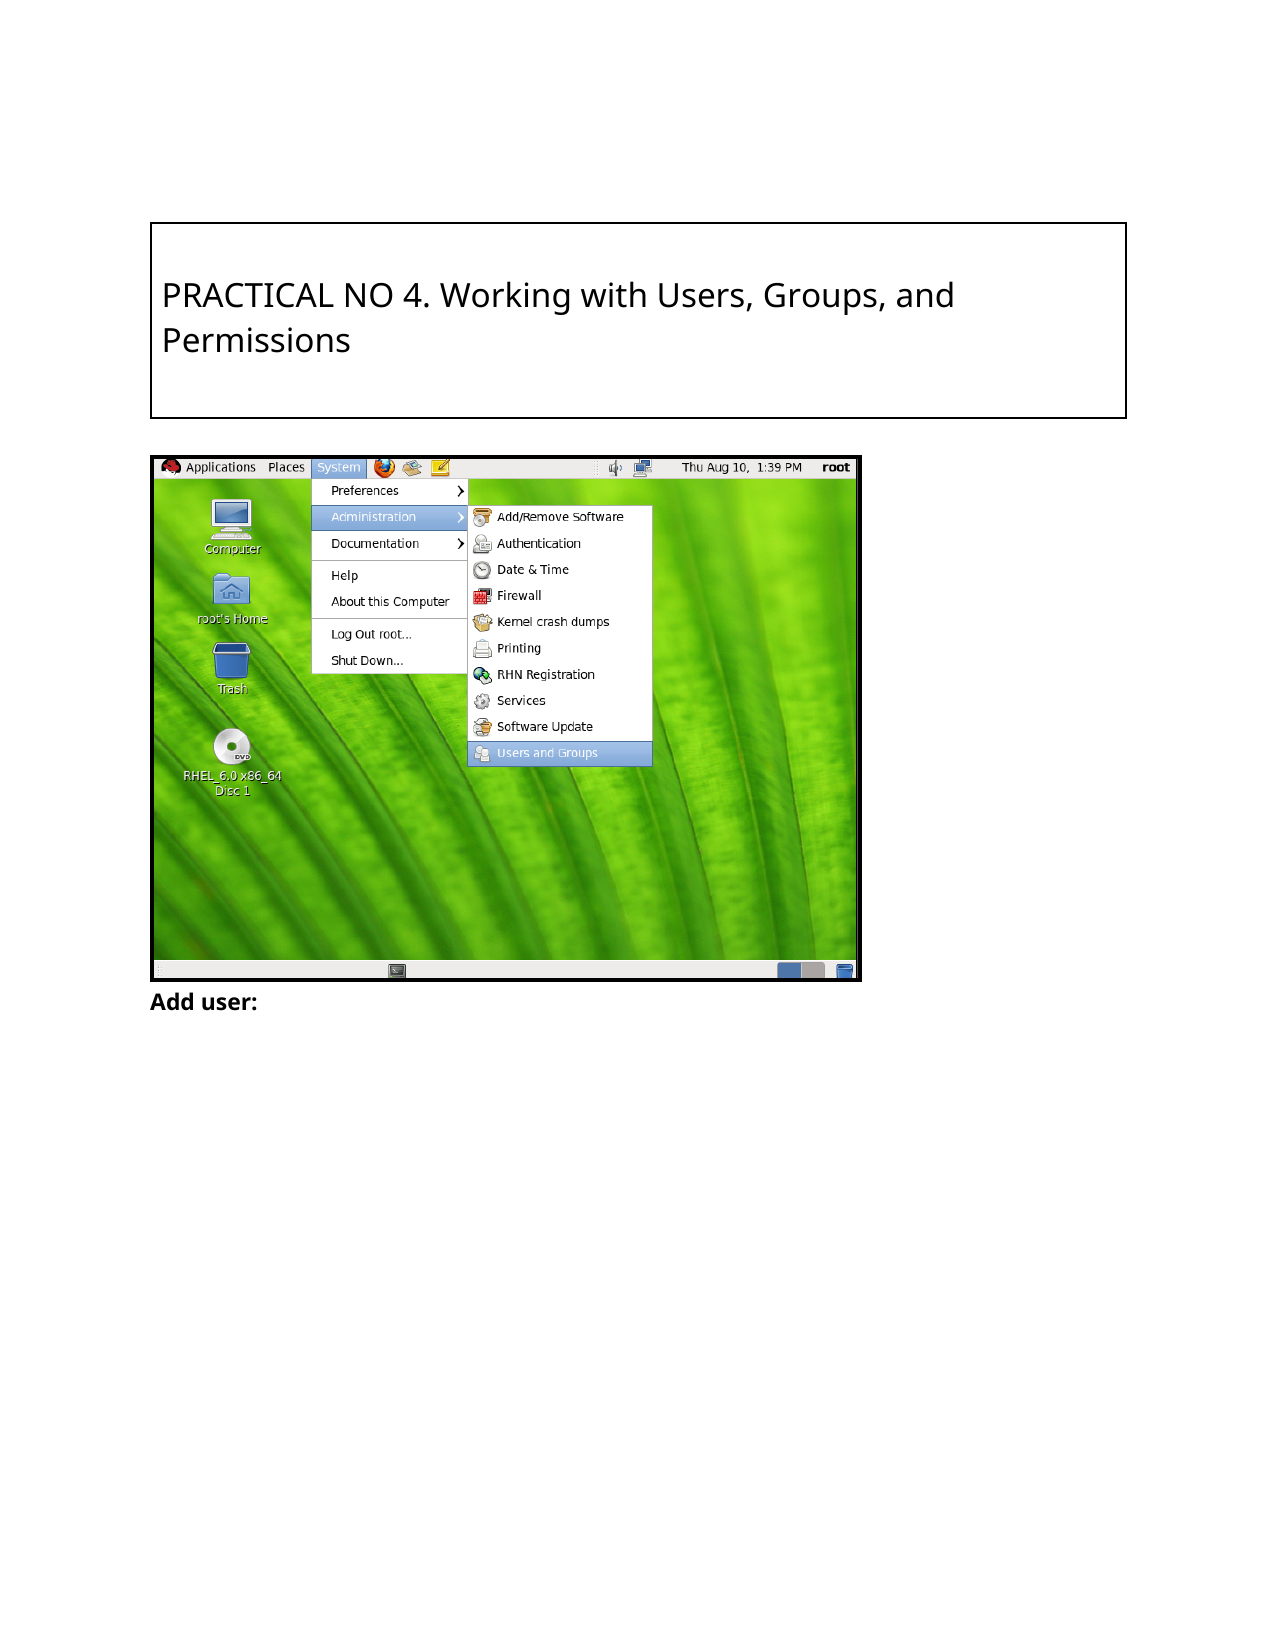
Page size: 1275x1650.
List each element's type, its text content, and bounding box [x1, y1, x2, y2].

picture [154, 459, 858, 978]
table_header PRACTICAL NO 4. Working with Users, Groups, and Permissions [152, 224, 1125, 417]
text Add user: [150, 986, 1125, 1017]
